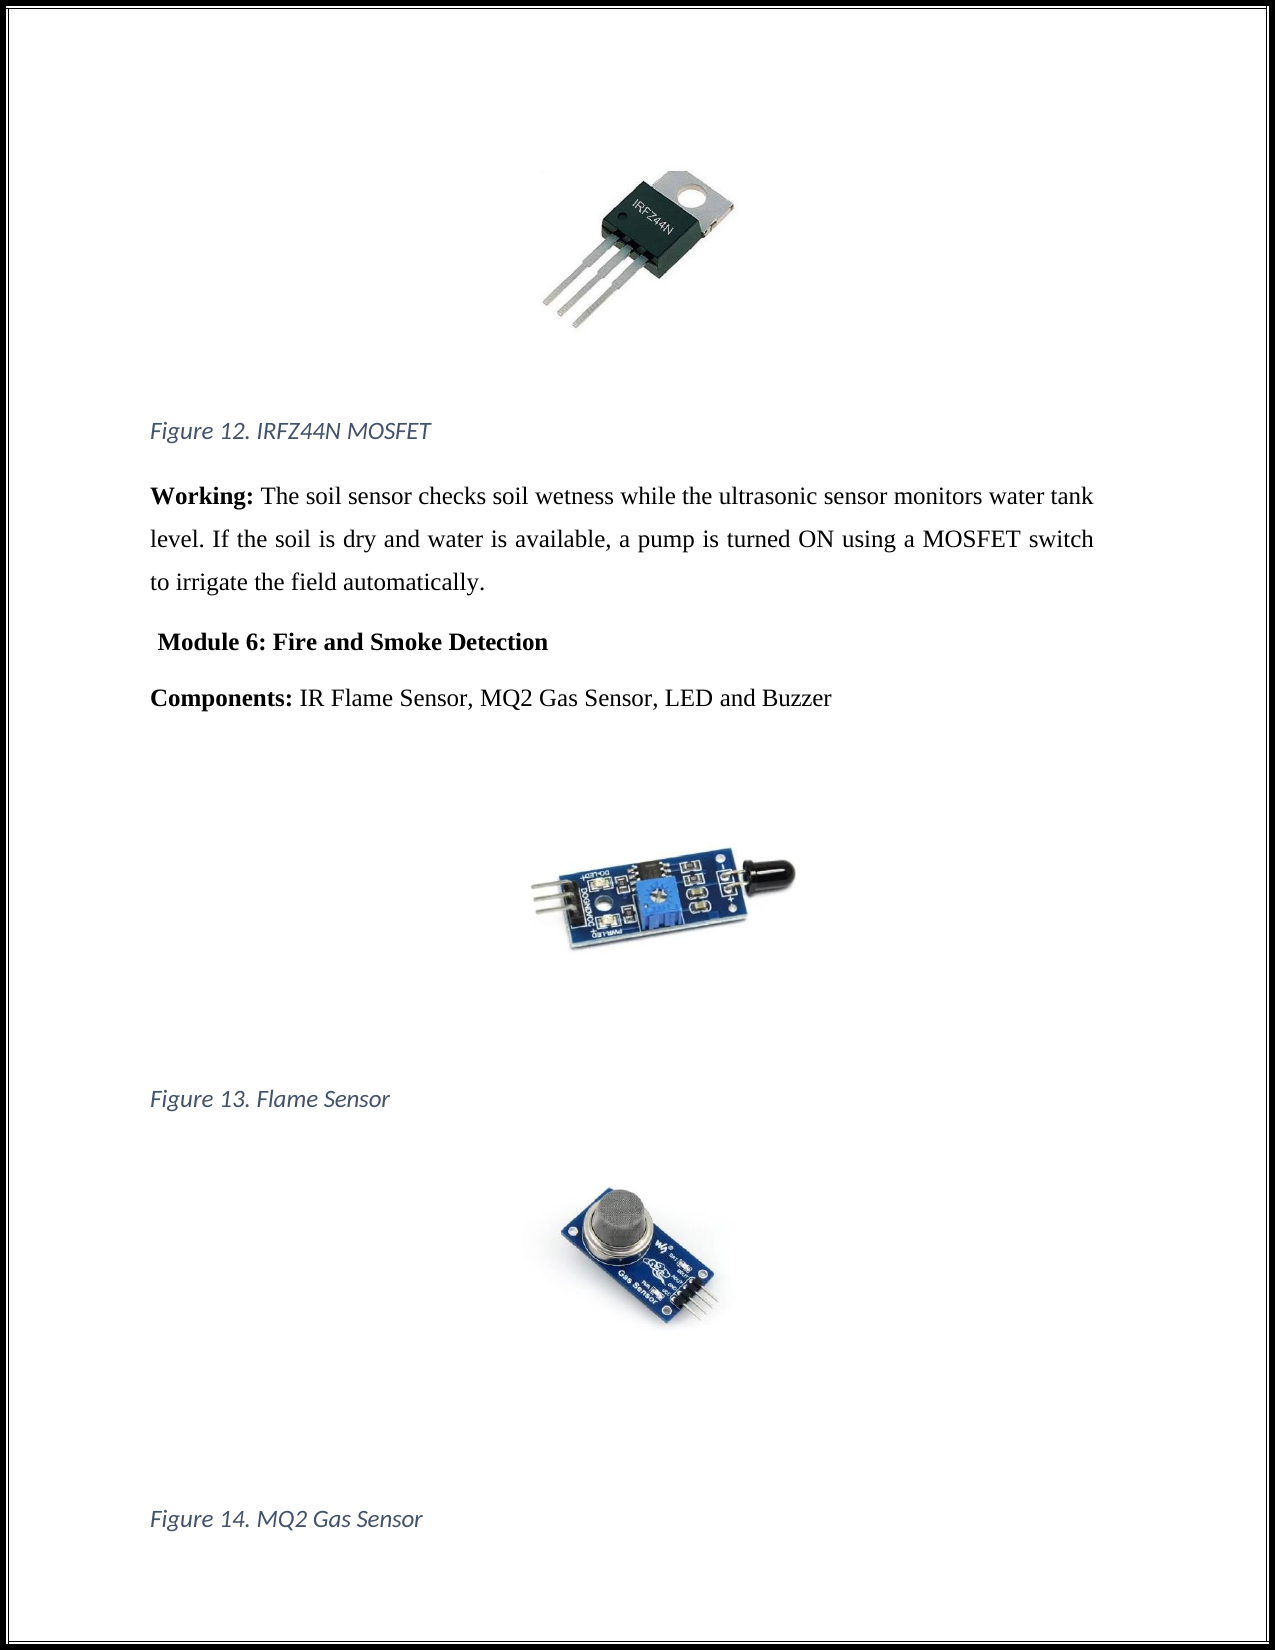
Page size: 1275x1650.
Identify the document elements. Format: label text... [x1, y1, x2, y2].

text Components: IR Flame Sensor, MQ2 Gas Sensor, LED and Buzzer [150, 683, 1162, 712]
text Figure 12. IRFZ44N MOSFET [150, 415, 1126, 446]
picture [539, 166, 739, 334]
picture [526, 841, 797, 955]
text Figure 13. Flame Sensor [150, 1083, 1125, 1114]
picture [521, 1150, 738, 1333]
subtitle Module 6: Fire and Smoke Detection [157, 627, 1162, 656]
text Figure 14. MQ2 Gas Sensor [150, 1503, 1125, 1534]
text Working: The soil sensor checks soil wetness while the ultrasonic sensor monitors water tank level. If the soil is dry and water is available, a pump is turned ON using a MOSFET switch to irrigate the field automatically. [150, 481, 1094, 596]
